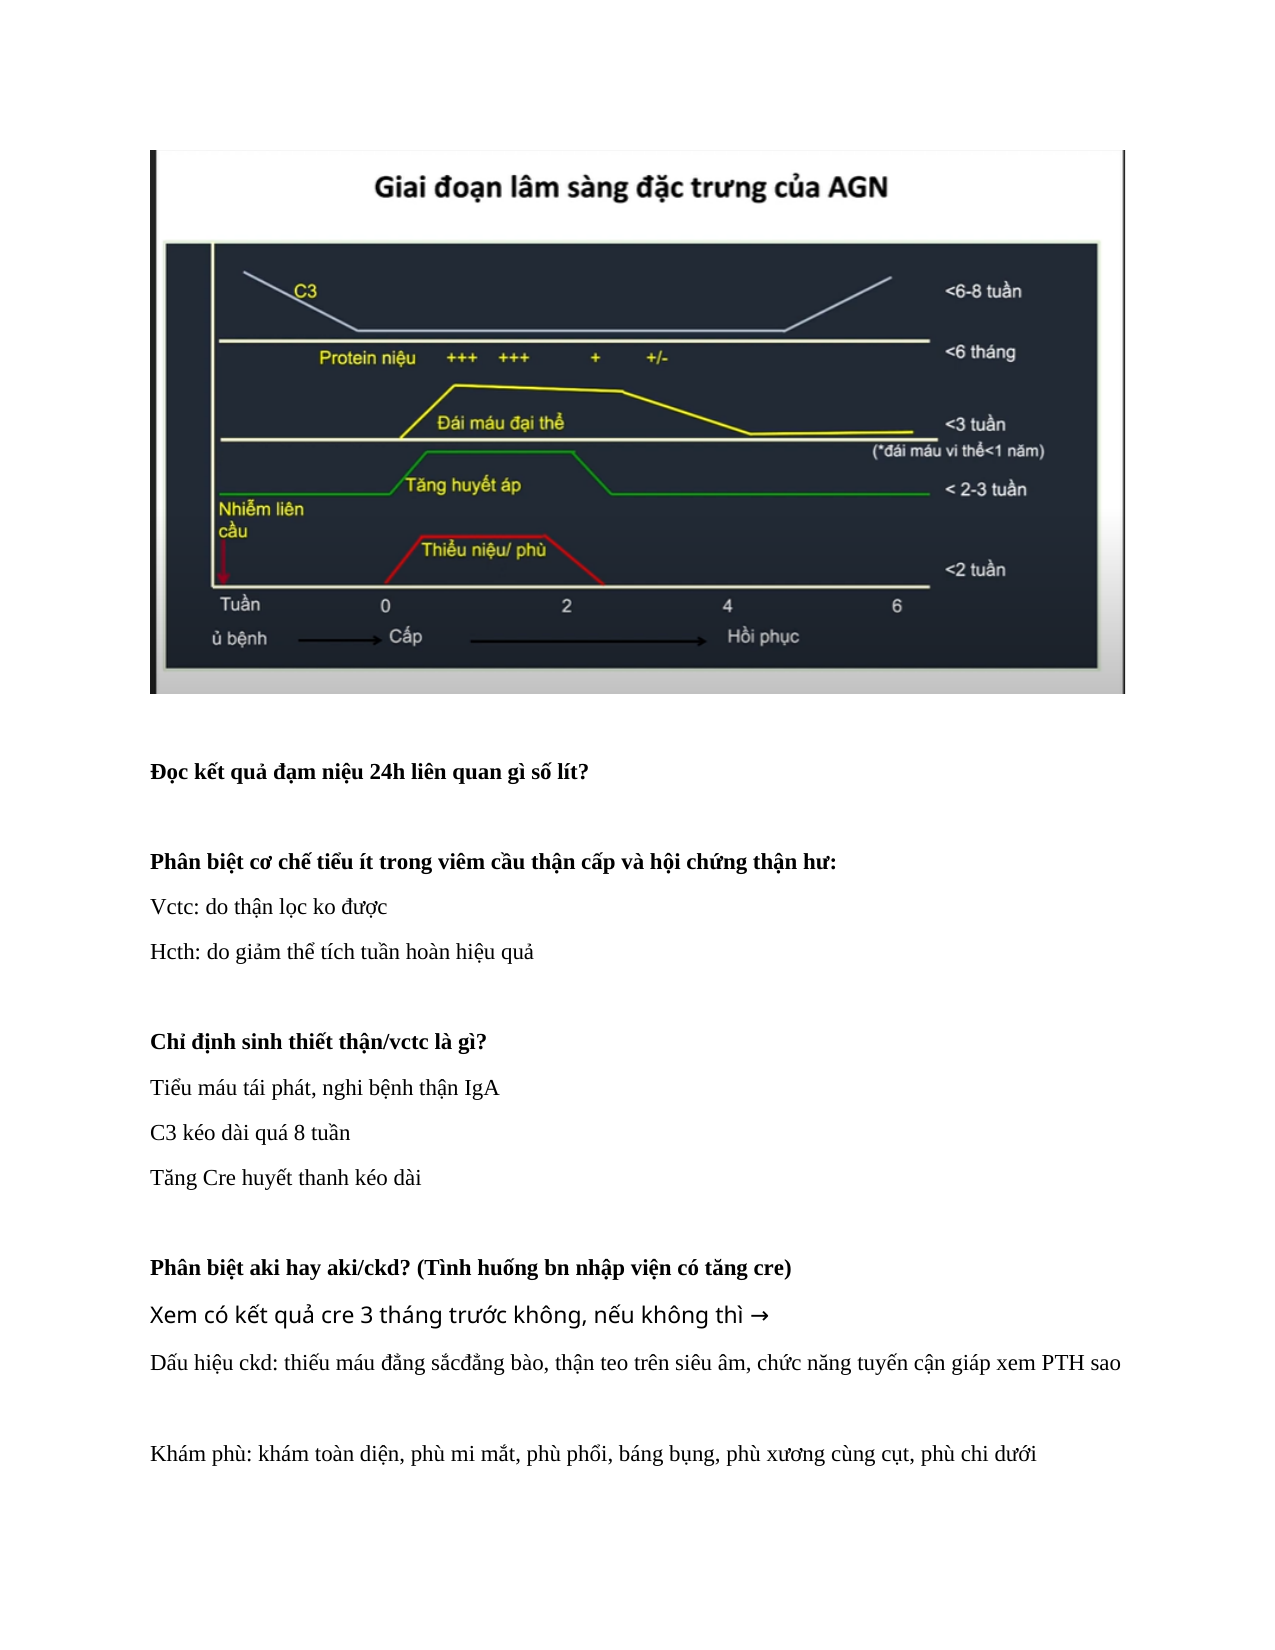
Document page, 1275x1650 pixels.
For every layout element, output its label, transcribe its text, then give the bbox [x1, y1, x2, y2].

text C3 kéo dài quá 8 tuần [150, 1119, 1125, 1145]
text Khám phù: khám toàn diện, phù mi mắt, phù phổi, báng bụng, phù xương cùng cụt, phù chi dưới [150, 1440, 1125, 1466]
text Vctc: do thận lọc ko được [150, 893, 1125, 919]
text Dấu hiệu ckd: thiếu máu đẳng sắcđẳng bào, thận teo trên siêu âm, chức năng tuyến cận giáp xem PTH sao [150, 1349, 1125, 1376]
text Phân biệt cơ chế tiểu ít trong viêm cầu thận cấp và hội chứng thận hư: [150, 848, 1125, 874]
text Tăng Cre huyết thanh kéo dài [150, 1164, 1125, 1190]
text Phân biệt aki hay aki/ckd? (Tình huống bn nhập viện có tăng cre) [150, 1254, 1125, 1280]
text Đọc kết quả đạm niệu 24h liên quan gì số lít? [150, 758, 1125, 784]
text Tiểu máu tái phát, nghi bệnh thận IgA [150, 1073, 1125, 1100]
picture [150, 150, 1125, 694]
text Hcth: do giảm thể tích tuần hoàn hiệu quả [150, 938, 1125, 964]
text Chỉ định sinh thiết thận/vctc là gì? [150, 1028, 1125, 1055]
